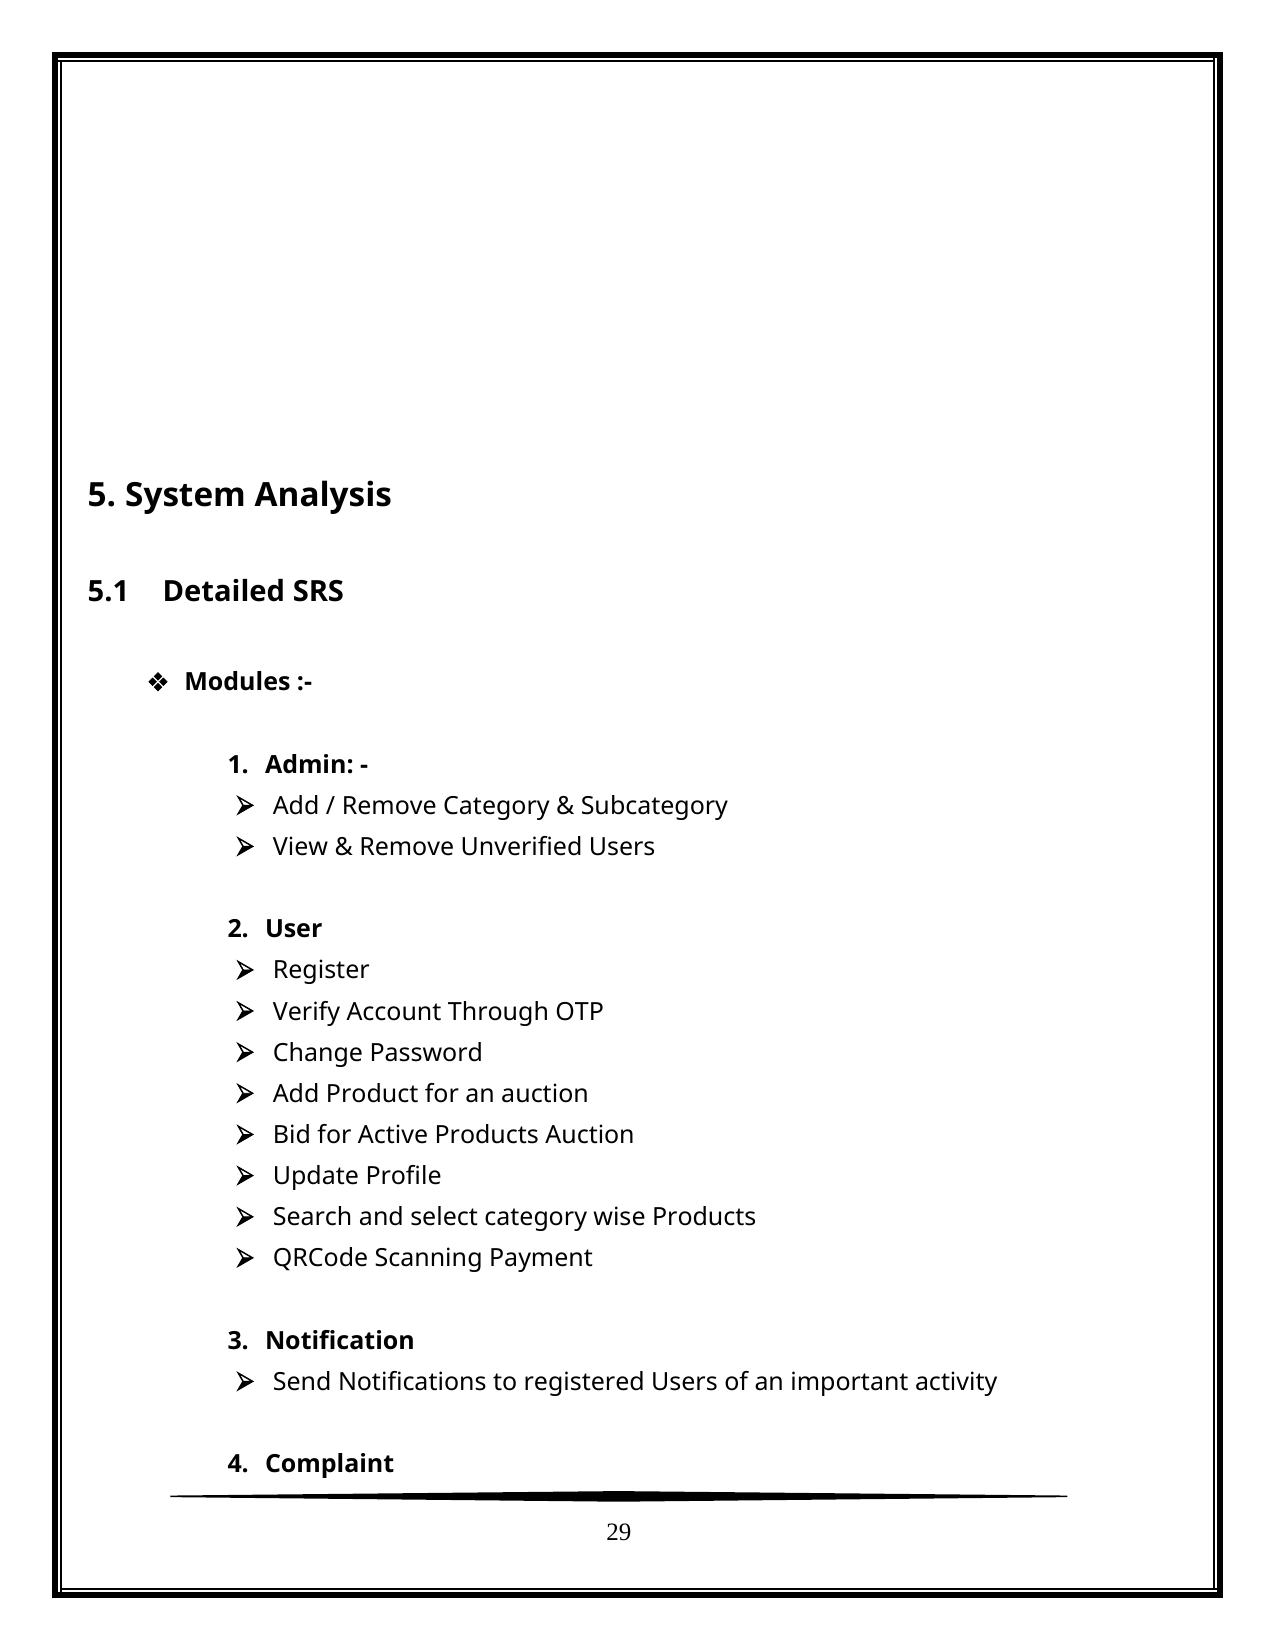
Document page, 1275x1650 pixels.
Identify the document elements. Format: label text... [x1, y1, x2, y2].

list Complaint [227, 1446, 1139, 1480]
list User [227, 911, 1139, 945]
list Send Notifications to registered Users of an important activity [235, 1363, 1139, 1398]
list Add / Remove Category & Subcategory [235, 787, 1139, 822]
list System Analysis [87, 471, 1139, 517]
list Update Profile [235, 1158, 1139, 1192]
list Bid for Active Products Auction [235, 1117, 1139, 1151]
list Verify Account Through OTP [235, 993, 1139, 1027]
list Add Product for an auction [235, 1076, 1139, 1109]
list QRCode Scanning Payment [235, 1240, 1139, 1274]
list Search and select category wise Products [235, 1199, 1139, 1233]
list Register [235, 952, 1139, 986]
list Change Password [235, 1034, 1139, 1068]
list View & Remove Unverified Users [235, 829, 1139, 863]
list Admin: - [227, 746, 1139, 780]
list Notification [227, 1322, 1139, 1356]
list Detailed SRS [87, 571, 1139, 610]
list Modules :- [147, 664, 1139, 698]
